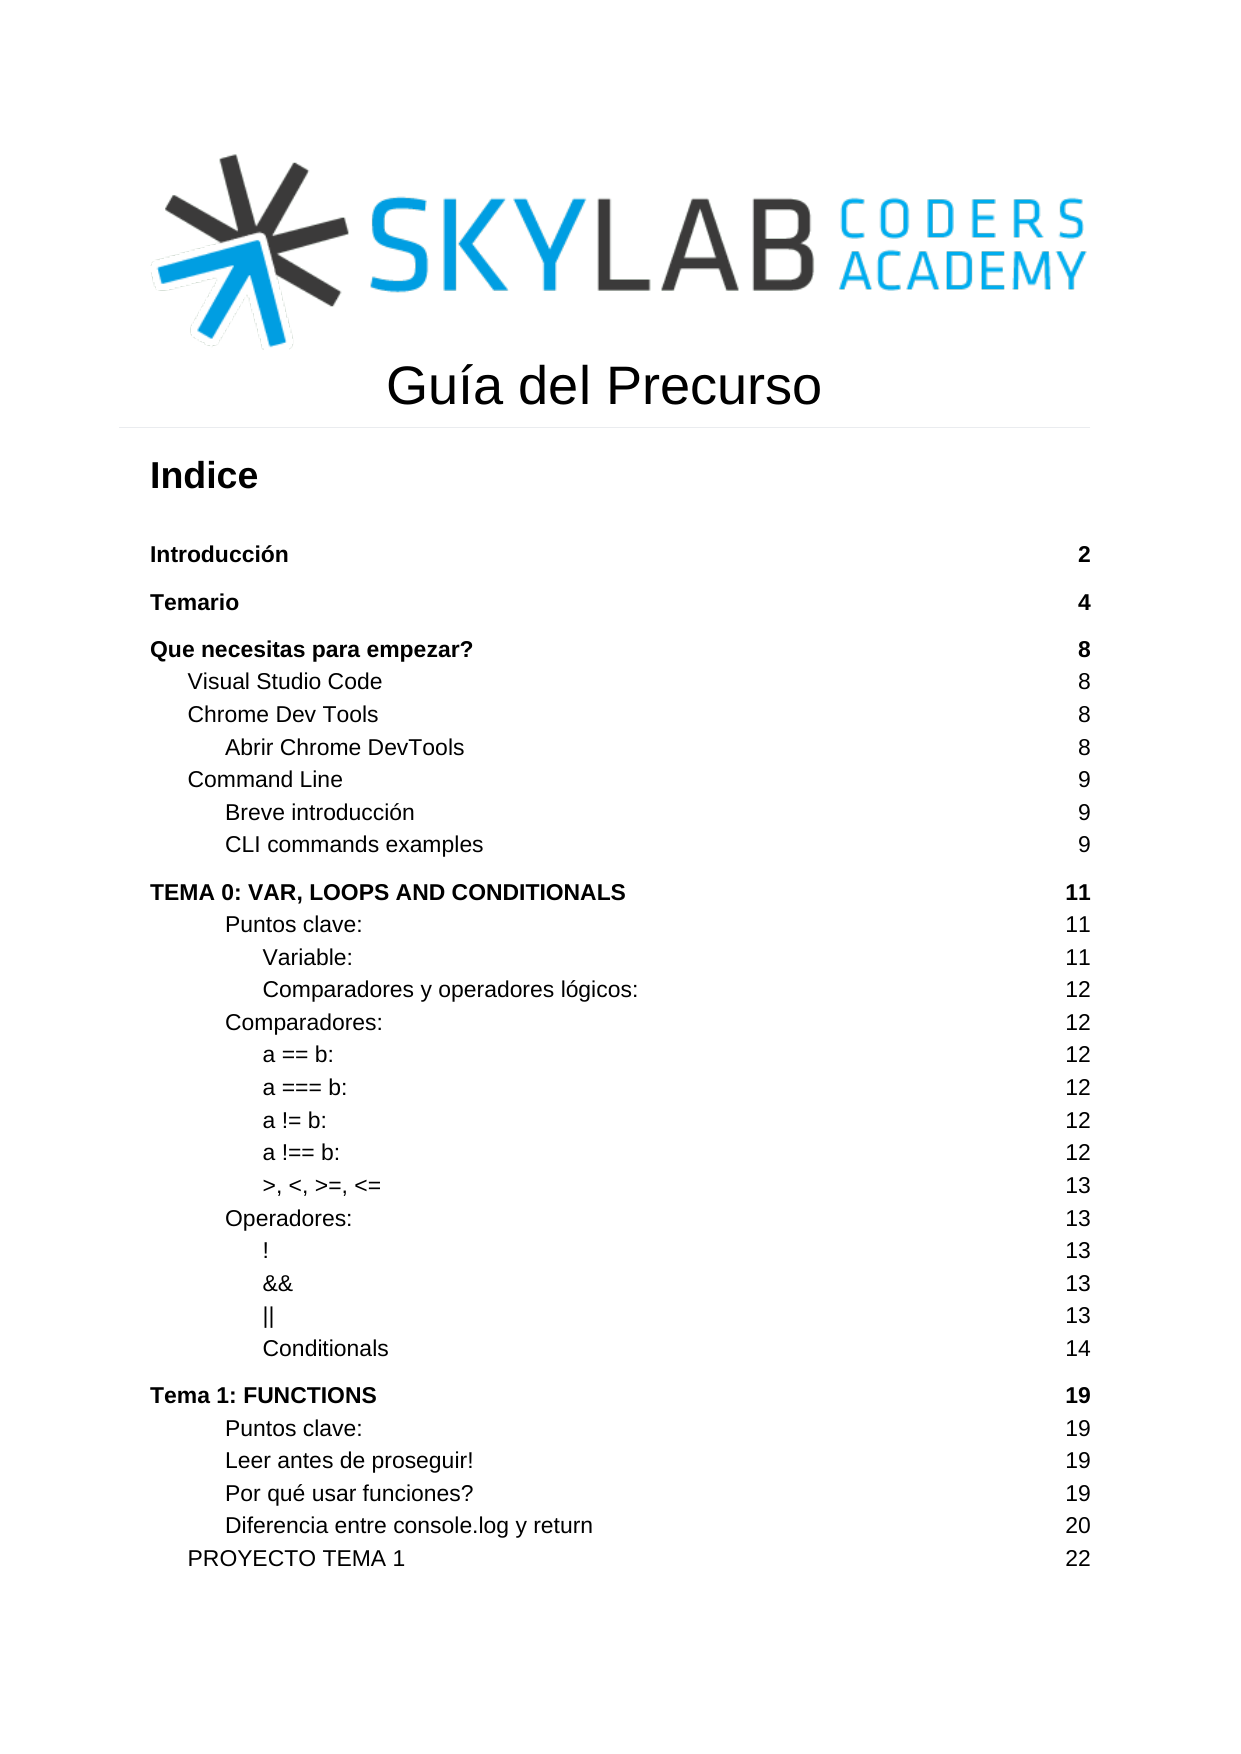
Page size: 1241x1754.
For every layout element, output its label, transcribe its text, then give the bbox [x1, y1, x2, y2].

text Indice [150, 453, 1090, 496]
title Guía del Precurso [119, 354, 1090, 427]
picture [150, 150, 1091, 350]
